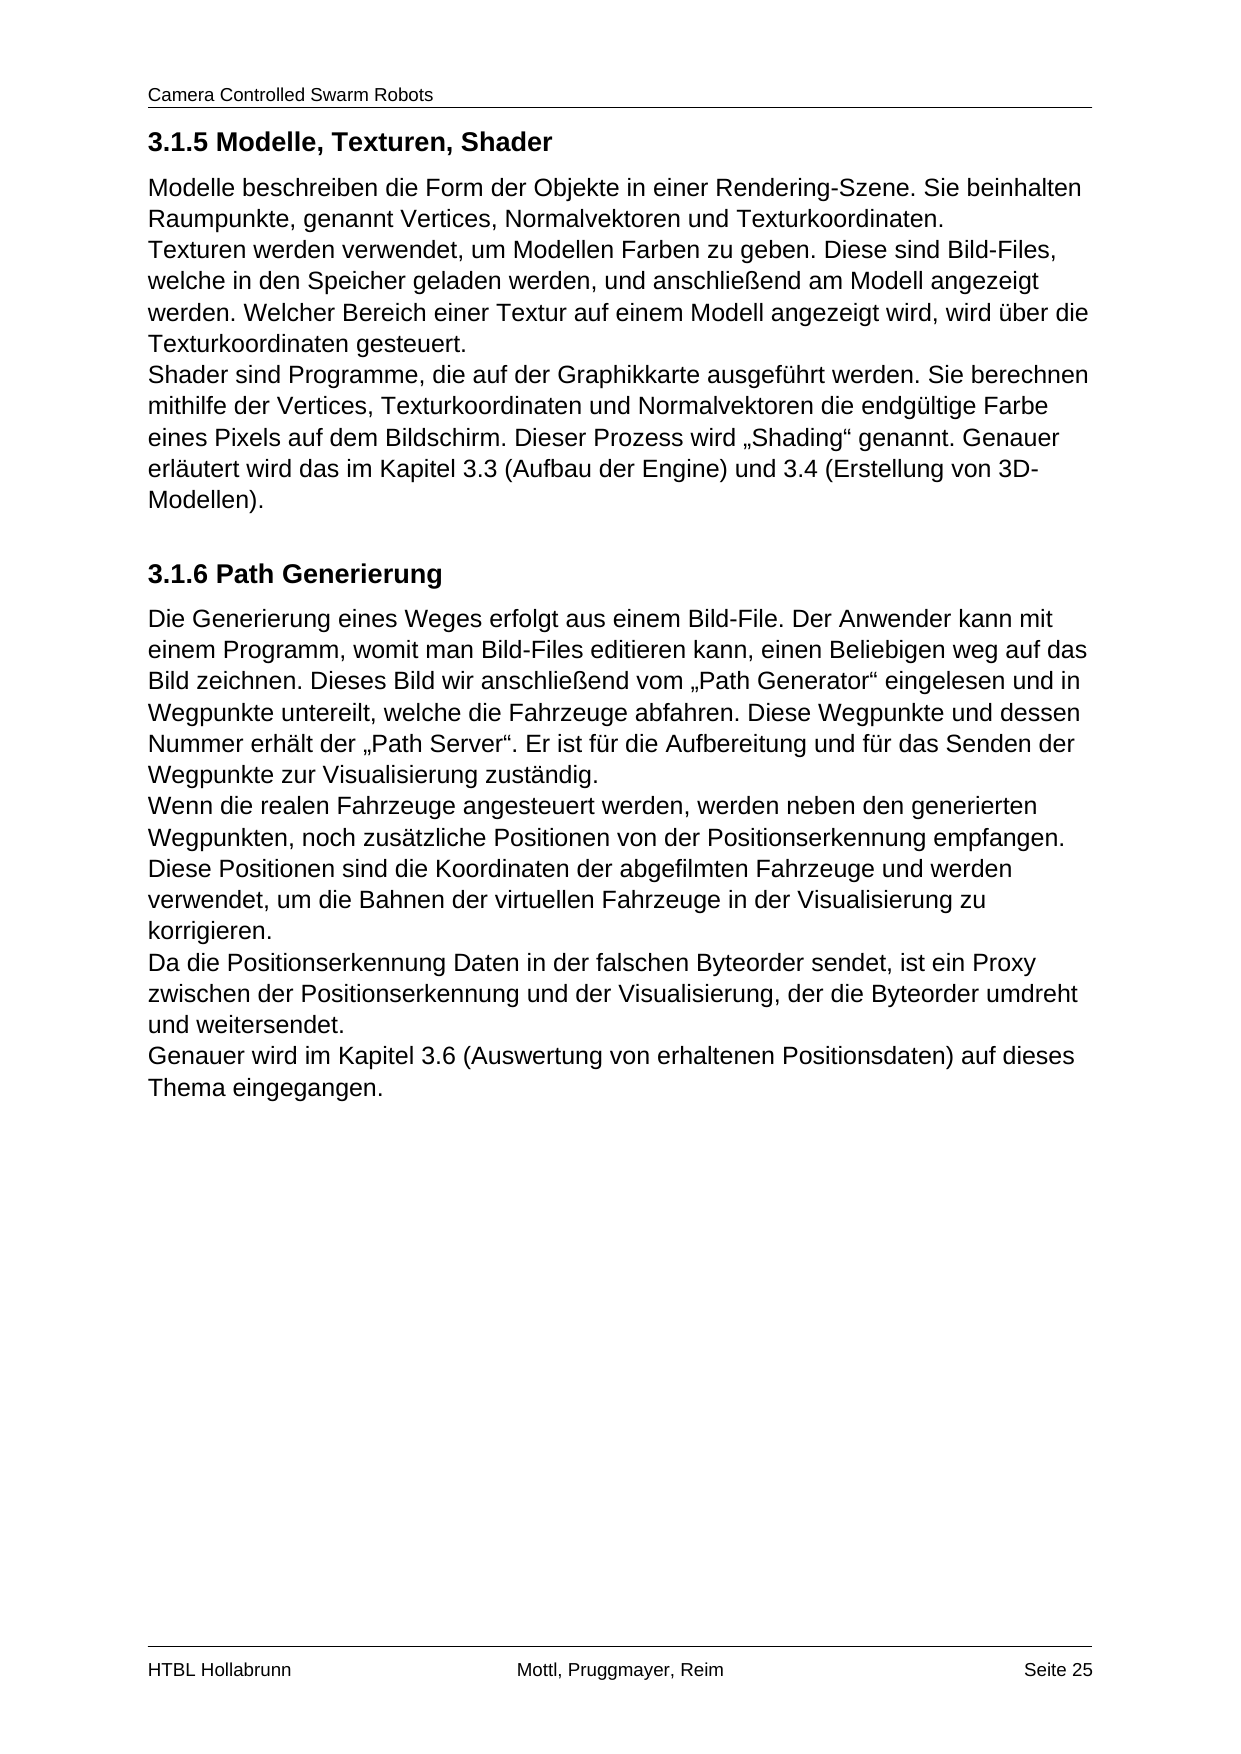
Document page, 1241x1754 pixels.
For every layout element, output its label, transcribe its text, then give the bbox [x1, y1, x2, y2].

subtitle Path Generierung [148, 558, 1092, 589]
text Die Generierung eines Weges erfolgt aus einem Bild-File. Der Anwender kann mit einem Programm, womit man Bild-Files editieren kann, einen Beliebigen weg auf das Bild zeichnen. Dieses Bild wir anschließend vom „Path Generator“ eingelesen und in Wegpunkte untereilt, welche die Fahrzeuge abfahren. Diese Wegpunkte und dessen Nummer erhält der „Path Server“. Er ist für die Aufbereitung und für das Senden der Wegpunkte zur Visualisierung zuständig. Wenn die realen Fahrzeuge angesteuert werden, werden neben den generierten Wegpunkten, noch zusätzliche Positionen von der Positionserkennung empfangen. Diese Positionen sind die Koordinaten der abgefilmten Fahrzeuge und werden verwendet, um die Bahnen der virtuellen Fahrzeuge in der Visualisierung zu korrigieren. [148, 601, 1092, 945]
text Genauer wird im Kapitel 3.6 (Auswertung von erhaltenen Positionsdaten) auf dieses Thema eingegangen. [148, 1039, 1092, 1101]
text Shader sind Programme, die auf der Graphikkarte ausgeführt werden. Sie berechnen mithilfe der Vertices, Texturkoordinaten und Normalvektoren die endgültige Farbe eines Pixels auf dem Bildschirm. Dieser Prozess wird „Shading“ genannt. Genauer erläutert wird das im Kapitel 3.3 (Aufbau der Engine) und 3.4 (Erstellung von 3D-Modellen). [148, 358, 1092, 514]
subtitle Modelle, Texturen, Shader [148, 126, 1092, 158]
text Da die Positionserkennung Daten in der falschen Byteorder sendet, ist ein Proxy zwischen der Positionserkennung und der Visualisierung, der die Byteorder umdreht und weitersendet. [148, 945, 1092, 1039]
text Modelle beschreiben die Form der Objekte in einer Rendering-Szene. Sie beinhalten Raumpunkte, genannt Vertices, Normalvektoren und Texturkoordinaten. Texturen werden verwendet, um Modellen Farben zu geben. Diese sind Bild-Files, welche in den Speicher geladen werden, und anschließend am Modell angezeigt werden. Welcher Bereich einer Textur auf einem Modell angezeigt wird, wird über die Texturkoordinaten gesteuert. [148, 170, 1092, 358]
